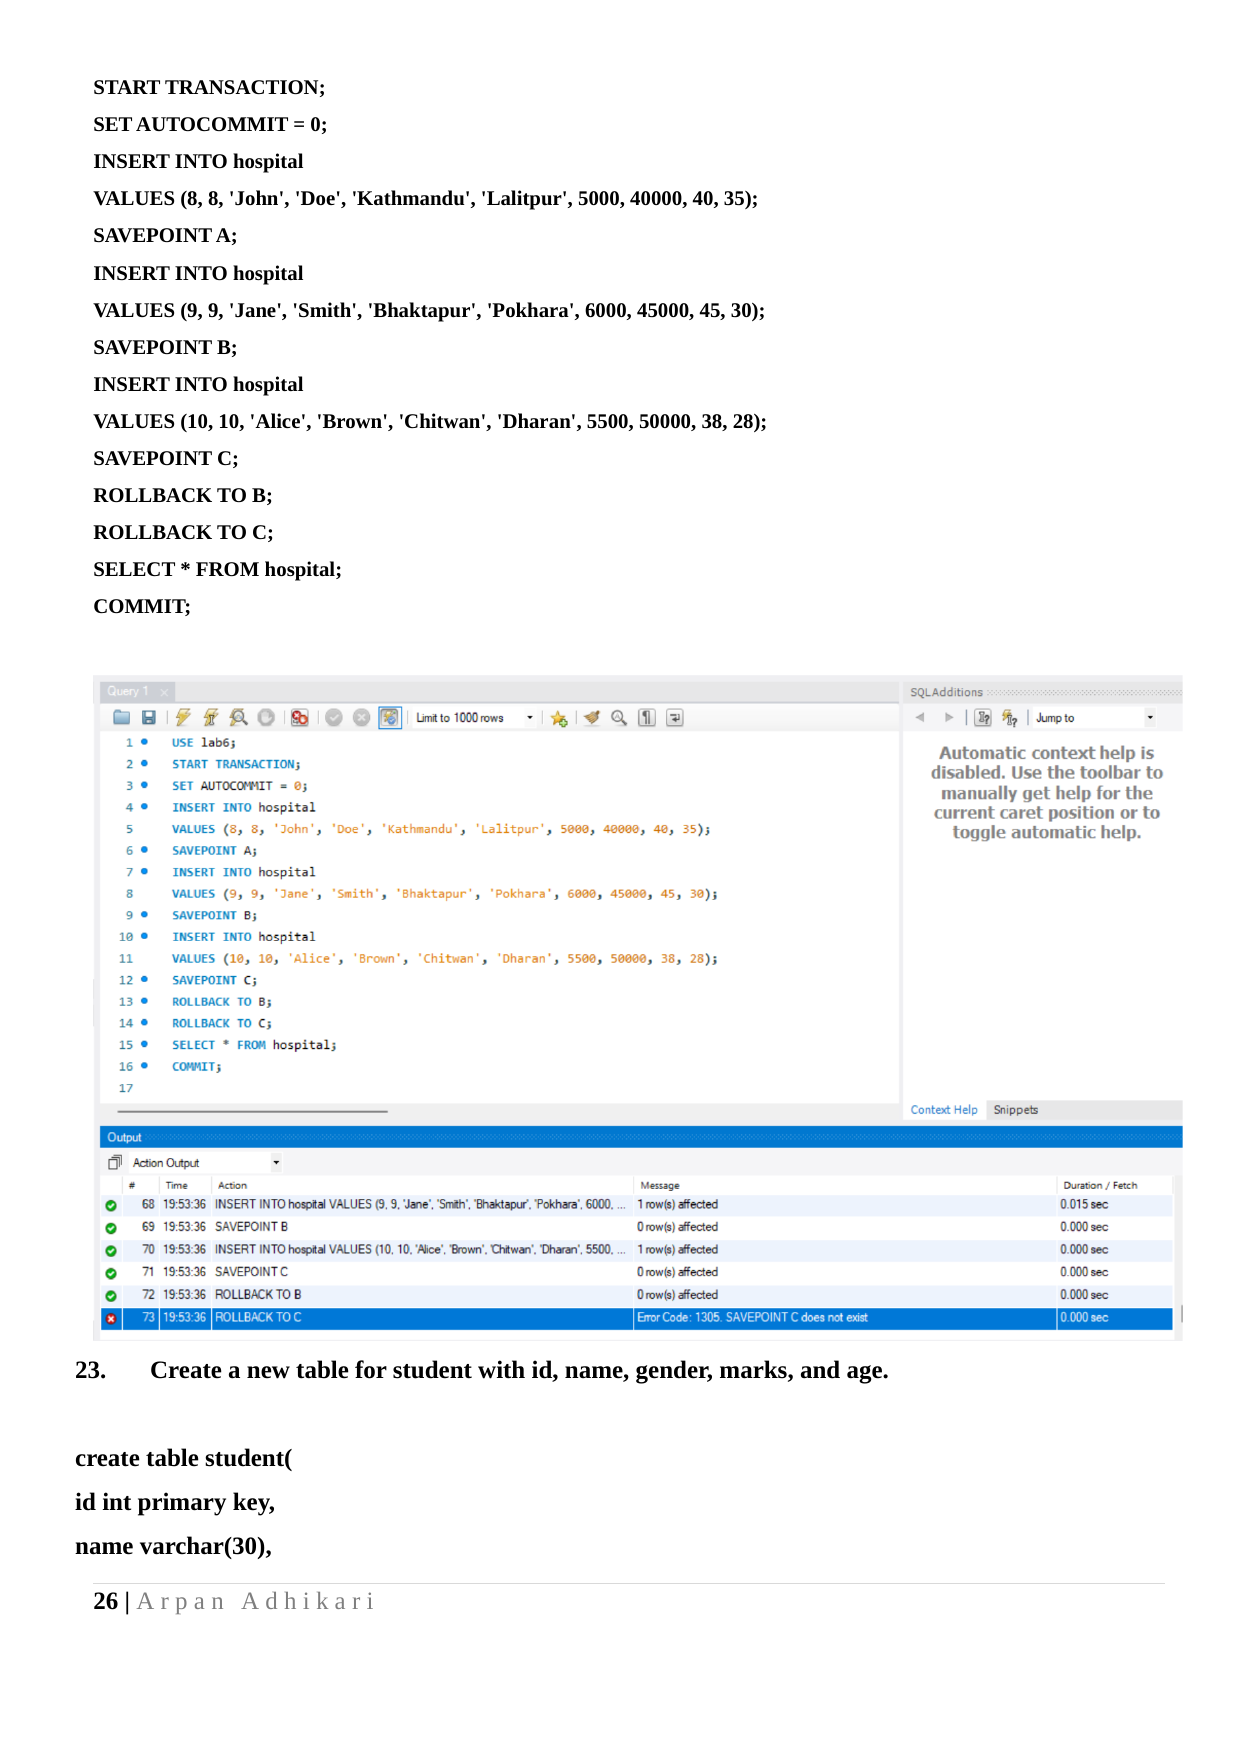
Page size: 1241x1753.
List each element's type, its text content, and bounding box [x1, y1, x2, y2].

text create table student( [75, 1443, 1165, 1472]
text VALUES (8, 8, 'John', 'Doe', 'Kathmandu', 'Lalitpur', 5000, 40000, 40, 35); [93, 186, 1165, 210]
text SET AUTOCOMMIT = 0; [93, 112, 1165, 136]
text name varchar(30), [75, 1531, 1165, 1560]
text ROLLBACK TO B; [93, 483, 1165, 507]
text id int primary key, [75, 1487, 1165, 1516]
text VALUES (9, 9, 'Jane', 'Smith', 'Bhaktapur', 'Pokhara', 6000, 45000, 45, 30); [93, 297, 1165, 322]
text INSERT INTO hospital [93, 149, 1165, 173]
text 23. Create a new table for student with id, name, gender, marks, and age. [75, 1356, 1165, 1384]
text START TRANSACTION; [93, 75, 1165, 99]
text SAVEPOINT B; [93, 334, 1165, 359]
picture [93, 675, 1183, 1341]
text ROLLBACK TO C; [93, 520, 1165, 544]
text COMMIT; [93, 594, 1165, 618]
text SAVEPOINT C; [93, 446, 1165, 470]
text INSERT INTO hospital [93, 372, 1165, 396]
text VALUES (10, 10, 'Alice', 'Brown', 'Chitwan', 'Dharan', 5500, 50000, 38, 28); [93, 409, 1165, 433]
text INSERT INTO hospital [93, 260, 1165, 284]
text SAVEPOINT A; [93, 223, 1165, 247]
text SELECT * FROM hospital; [93, 557, 1165, 581]
